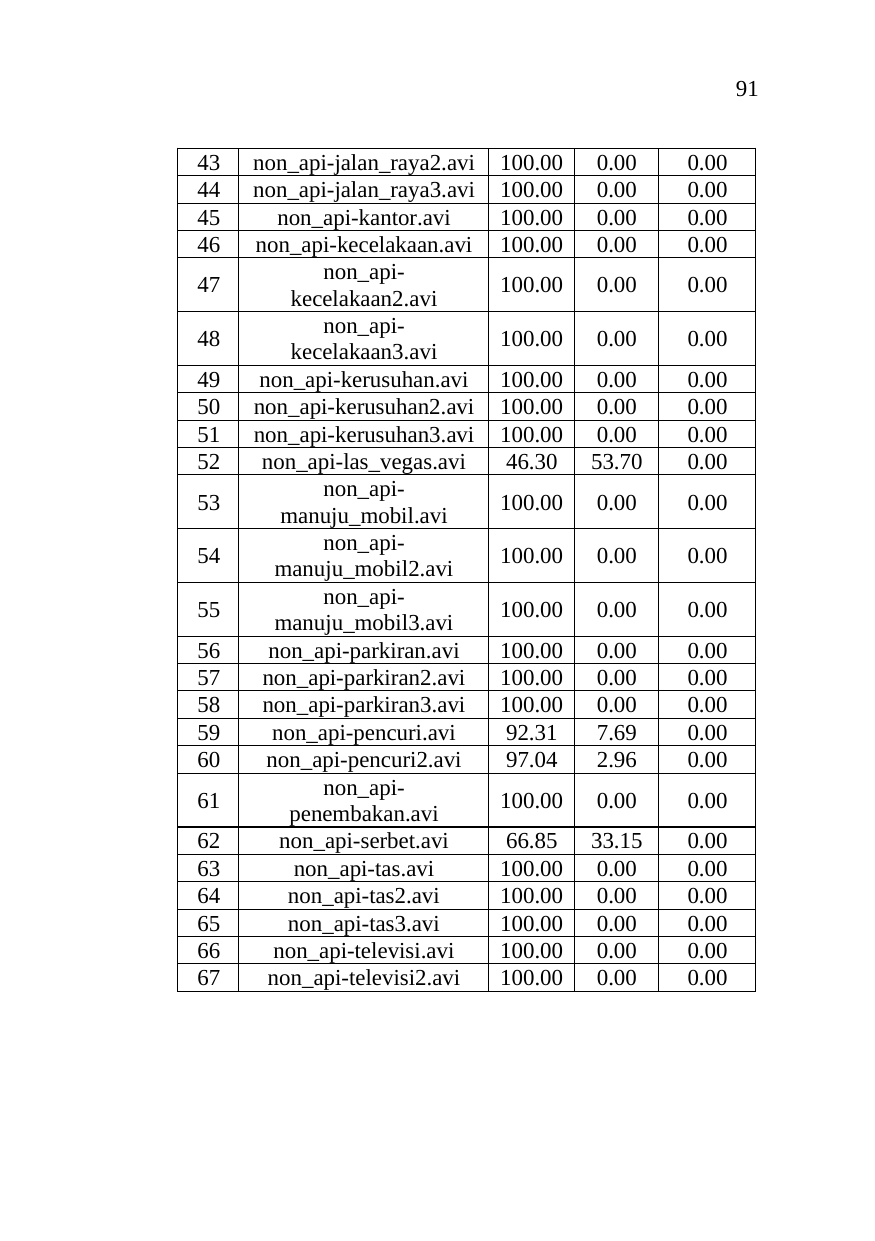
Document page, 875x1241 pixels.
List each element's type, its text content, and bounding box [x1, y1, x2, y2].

table_cell 0.00 [575, 176, 658, 202]
table_cell 0.00 [659, 448, 755, 474]
table_cell 0.00 [659, 746, 755, 773]
table_cell 100.00 [489, 312, 574, 365]
table_cell non_api-kecelakaan2.avi [239, 258, 488, 311]
table_cell 0.00 [575, 964, 658, 991]
table_cell 2.96 [575, 746, 658, 773]
table_cell 0.00 [659, 204, 755, 230]
table_cell 100.00 [489, 637, 574, 663]
table_cell 63 [178, 855, 238, 881]
table_cell non_api-kerusuhan2.avi [239, 393, 488, 419]
table_cell 50 [178, 393, 238, 419]
table_cell 0.00 [575, 366, 658, 392]
table_cell 7.69 [575, 719, 658, 745]
table_cell 0.00 [659, 719, 755, 745]
table_cell 0.00 [659, 393, 755, 419]
table_cell 67 [178, 964, 238, 991]
table_cell 0.00 [659, 882, 755, 908]
table_cell 0.00 [659, 691, 755, 718]
table_cell 0.00 [575, 529, 658, 582]
table_cell 0.00 [575, 393, 658, 419]
table_cell 47 [178, 258, 238, 311]
table_cell 0.00 [659, 529, 755, 582]
table_cell 100.00 [489, 774, 574, 826]
table_cell non_api-televisi.avi [239, 937, 488, 963]
table_cell 0.00 [575, 937, 658, 963]
table_cell 0.00 [659, 231, 755, 257]
table_cell non_api-kantor.avi [239, 204, 488, 230]
table_cell 0.00 [659, 583, 755, 636]
table_cell 0.00 [659, 937, 755, 963]
table_cell 55 [178, 583, 238, 636]
table_cell 100.00 [489, 937, 574, 963]
table_cell 100.00 [489, 583, 574, 636]
table_cell 52 [178, 448, 238, 474]
table_cell non_api-tas2.avi [239, 882, 488, 908]
table_cell 0.00 [575, 910, 658, 936]
table_cell non_api-kerusuhan3.avi [239, 421, 488, 447]
table_cell 58 [178, 691, 238, 718]
table_cell 46 [178, 231, 238, 257]
table_cell non_api-penembakan.avi [239, 774, 488, 826]
table_cell 0.00 [575, 882, 658, 908]
table_cell 59 [178, 719, 238, 745]
table_cell 0.00 [659, 421, 755, 447]
table_cell 0.00 [659, 176, 755, 202]
table_cell non_api-parkiran3.avi [239, 691, 488, 718]
table_cell 65 [178, 910, 238, 936]
table_cell 60 [178, 746, 238, 773]
table_cell 54 [178, 529, 238, 582]
table_cell 0.00 [575, 664, 658, 690]
table_cell 100.00 [489, 204, 574, 230]
table_cell 0.00 [575, 774, 658, 826]
table_cell 0.00 [659, 964, 755, 991]
table_cell 0.00 [575, 475, 658, 528]
table_cell 92.31 [489, 719, 574, 745]
table_cell 48 [178, 312, 238, 365]
table_cell 100.00 [489, 691, 574, 718]
table_cell non_api-las_vegas.avi [239, 448, 488, 474]
table_cell 33.15 [575, 828, 658, 854]
table_cell 0.00 [659, 774, 755, 826]
table_cell 100.00 [489, 258, 574, 311]
table_cell 0.00 [575, 583, 658, 636]
table_cell 49 [178, 366, 238, 392]
table_cell non_api-tas3.avi [239, 910, 488, 936]
table_cell 0.00 [575, 231, 658, 257]
table_cell 66.85 [489, 828, 574, 854]
table_cell 100.00 [489, 393, 574, 419]
table_cell 0.00 [575, 421, 658, 447]
table_cell non_api-jalan_raya2.avi [239, 149, 488, 175]
table_cell non_api-kecelakaan3.avi [239, 312, 488, 365]
table_cell 0.00 [575, 258, 658, 311]
table_cell 100.00 [489, 910, 574, 936]
table_cell 0.00 [659, 910, 755, 936]
table_cell 100.00 [489, 149, 574, 175]
table_cell non_api-pencuri2.avi [239, 746, 488, 773]
table_cell 100.00 [489, 421, 574, 447]
table_cell non_api-kerusuhan.avi [239, 366, 488, 392]
table_cell 62 [178, 828, 238, 854]
table_cell 100.00 [489, 882, 574, 908]
table_cell non_api-manuju_mobil.avi [239, 475, 488, 528]
table_cell 100.00 [489, 664, 574, 690]
table_cell 0.00 [575, 691, 658, 718]
table_cell 56 [178, 637, 238, 663]
table_cell non_api-jalan_raya3.avi [239, 176, 488, 202]
table_cell 0.00 [659, 149, 755, 175]
table_cell 66 [178, 937, 238, 963]
table_cell 0.00 [659, 664, 755, 690]
table_cell non_api-manuju_mobil3.avi [239, 583, 488, 636]
table_cell 0.00 [659, 366, 755, 392]
table_cell 53.70 [575, 448, 658, 474]
table_cell 0.00 [575, 204, 658, 230]
table_cell 61 [178, 774, 238, 826]
table_cell 44 [178, 176, 238, 202]
table_cell non_api-kecelakaan.avi [239, 231, 488, 257]
table_cell 100.00 [489, 176, 574, 202]
table_cell 100.00 [489, 964, 574, 991]
table_cell 0.00 [659, 637, 755, 663]
table_cell 0.00 [575, 312, 658, 365]
table_cell 100.00 [489, 475, 574, 528]
table_cell 46.30 [489, 448, 574, 474]
table_cell 100.00 [489, 231, 574, 257]
table_cell 0.00 [659, 475, 755, 528]
table_cell 0.00 [575, 637, 658, 663]
table_cell 64 [178, 882, 238, 908]
table_cell 0.00 [659, 828, 755, 854]
table_cell 0.00 [659, 258, 755, 311]
table_cell 0.00 [575, 855, 658, 881]
table_cell 0.00 [659, 312, 755, 365]
table_cell 0.00 [575, 149, 658, 175]
table_cell non_api-serbet.avi [239, 828, 488, 854]
table_cell non_api-pencuri.avi [239, 719, 488, 745]
table_cell non_api-manuju_mobil2.avi [239, 529, 488, 582]
table_cell non_api-parkiran2.avi [239, 664, 488, 690]
table_cell 51 [178, 421, 238, 447]
table_cell 53 [178, 475, 238, 528]
table_cell 43 [178, 149, 238, 175]
table_cell non_api-televisi2.avi [239, 964, 488, 991]
table_cell 100.00 [489, 529, 574, 582]
table_cell 100.00 [489, 855, 574, 881]
table_cell 100.00 [489, 366, 574, 392]
table_cell 45 [178, 204, 238, 230]
table_cell 0.00 [659, 855, 755, 881]
table_cell 97.04 [489, 746, 574, 773]
table_cell 57 [178, 664, 238, 690]
table_cell non_api-tas.avi [239, 855, 488, 881]
table_cell non_api-parkiran.avi [239, 637, 488, 663]
